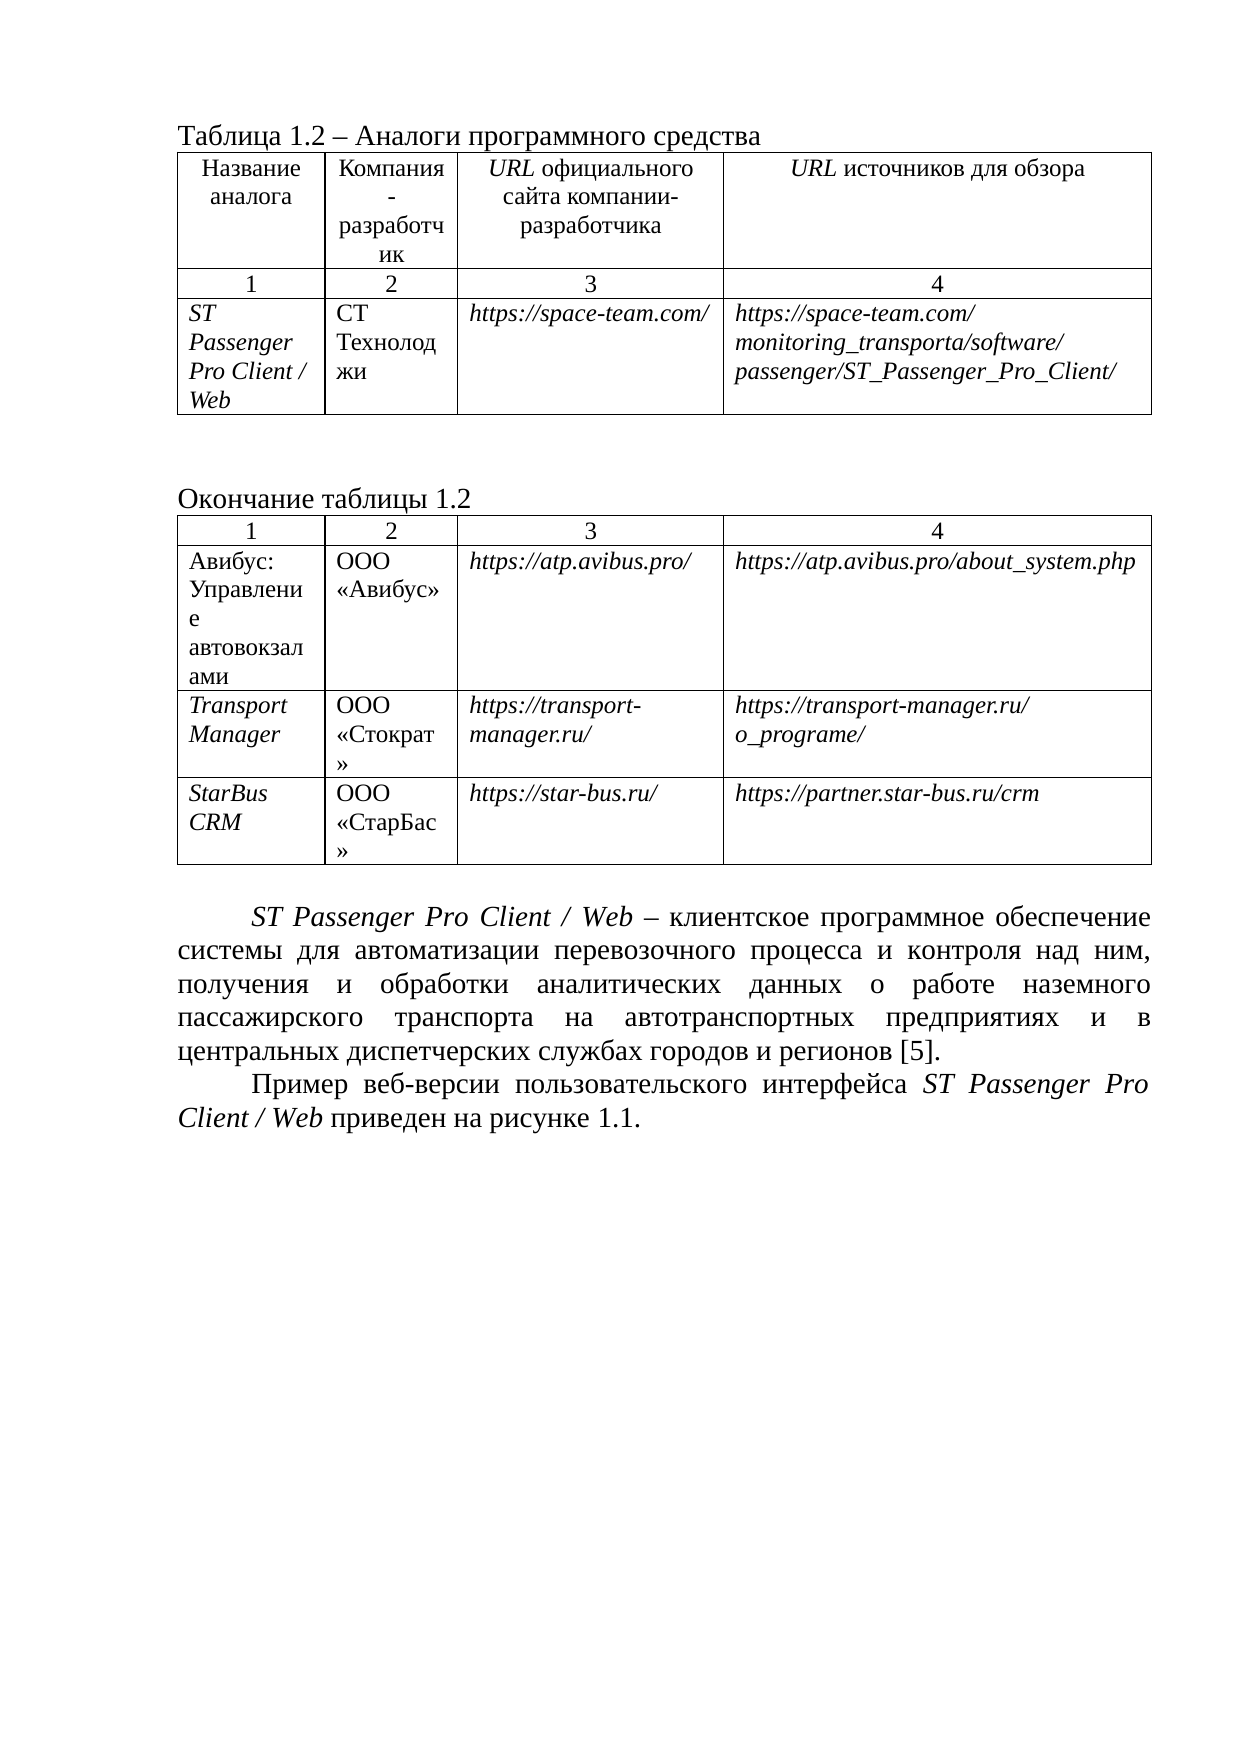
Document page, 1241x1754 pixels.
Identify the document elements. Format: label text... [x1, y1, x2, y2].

table_cell https://atp.avibus.pro/ [458, 546, 723, 689]
table_cell ООО «СтарБас» [326, 778, 457, 864]
table_cell https://transport-manager.ru/o_programe/ [724, 691, 1151, 777]
table_cell 4 [724, 269, 1151, 297]
table_header Компания-разработчик [326, 153, 457, 268]
text Окончание таблицы 1.2 [177, 481, 1152, 515]
table_cell Transport Manager [178, 691, 324, 777]
table_cell https://transport-manager.ru/ [458, 691, 723, 777]
table_cell ООО «Авибус» [326, 546, 457, 689]
table_cell 1 [178, 269, 324, 297]
table_cell https://partner.star-bus.ru/crm [724, 778, 1151, 864]
table_header 4 [724, 516, 1151, 545]
table_header 2 [326, 516, 457, 545]
table_header 1 [178, 516, 324, 545]
table_cell Авибус: Управление автовокзалами [178, 546, 324, 689]
table_cell СТ Технолоджи [326, 299, 457, 413]
text Пример веб-версии пользовательского интерфейса ST Passenger Pro Client / Web приведен на рисунке 1.1. [177, 1066, 1152, 1133]
table_cell 2 [326, 269, 457, 297]
table_cell 3 [458, 269, 723, 297]
table_header URL официального сайта компании- разработчика [458, 153, 723, 268]
table_cell https://star-bus.ru/ [458, 778, 723, 864]
table_cell ООО «Стократ» [326, 691, 457, 777]
table_header 3 [458, 516, 723, 545]
text ST Passenger Pro Client / Web – клиентское программное обеспечение системы для автоматизации перевозочного процесса и контроля над ним, получения и обработки аналитических данных о работе наземного пассажирского транспорта на автотранспортных предприятиях и в центральных диспетчерских службах городов и регионов [5]. [177, 899, 1152, 1066]
table_cell https://space-team.com/ monitoring_transporta/software/ passenger/ST_Passenger_Pro_Client/ [724, 299, 1151, 413]
table_cell ST Passenger Pro Client / Web [178, 299, 324, 413]
table_header Название аналога [178, 153, 324, 268]
table_cell StarBus CRM [178, 778, 324, 864]
table_cell https://space-team.com/ [458, 299, 723, 413]
table_header URL источников для обзора [724, 153, 1151, 268]
text Таблица 1.2 – Аналоги программного средства [177, 118, 1152, 152]
table_cell https://atp.avibus.pro/about_system.php [724, 546, 1151, 689]
